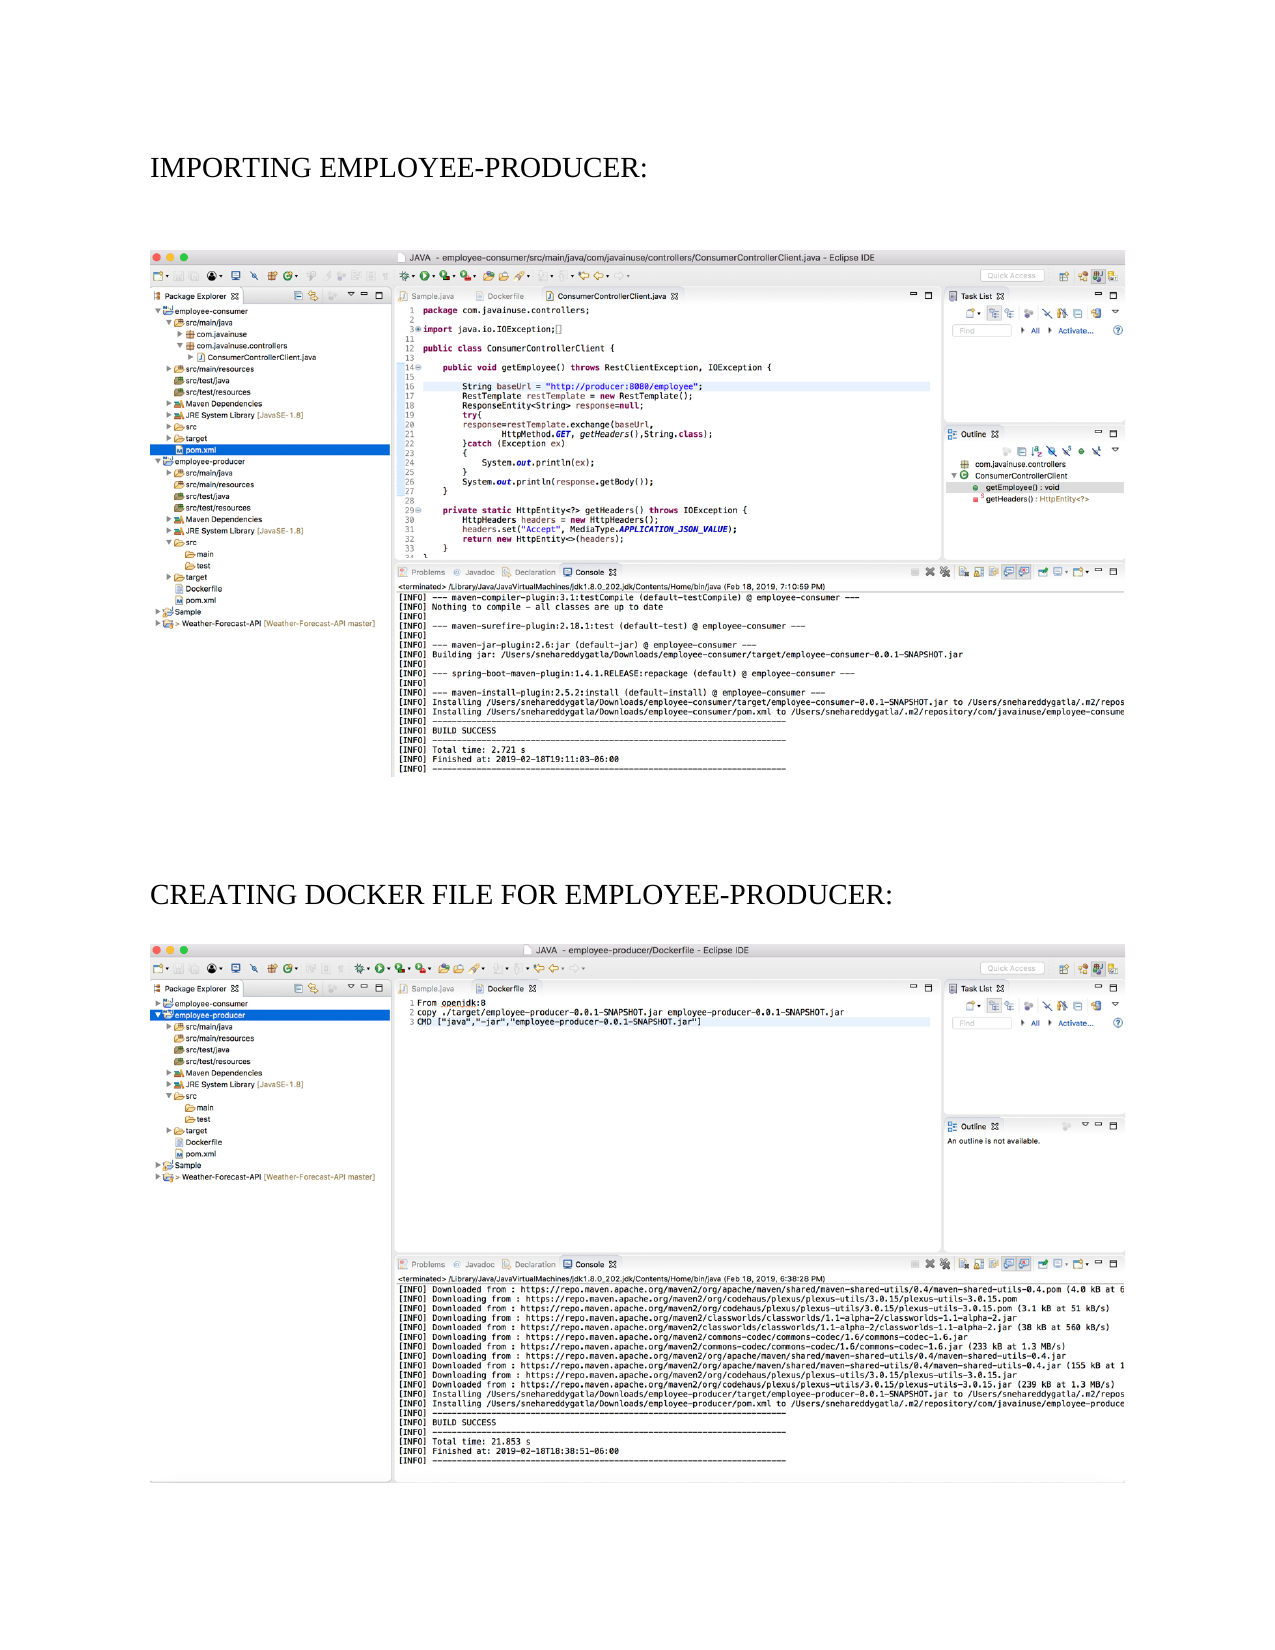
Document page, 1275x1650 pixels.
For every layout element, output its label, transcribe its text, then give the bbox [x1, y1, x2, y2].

picture [150, 250, 1125, 777]
text CREATING DOCKER FILE FOR EMPLOYEE-PRODUCER: [150, 877, 1125, 911]
picture [150, 944, 1125, 1483]
text IMPORTING EMPLOYEE-PRODUCER: [150, 150, 1125, 183]
